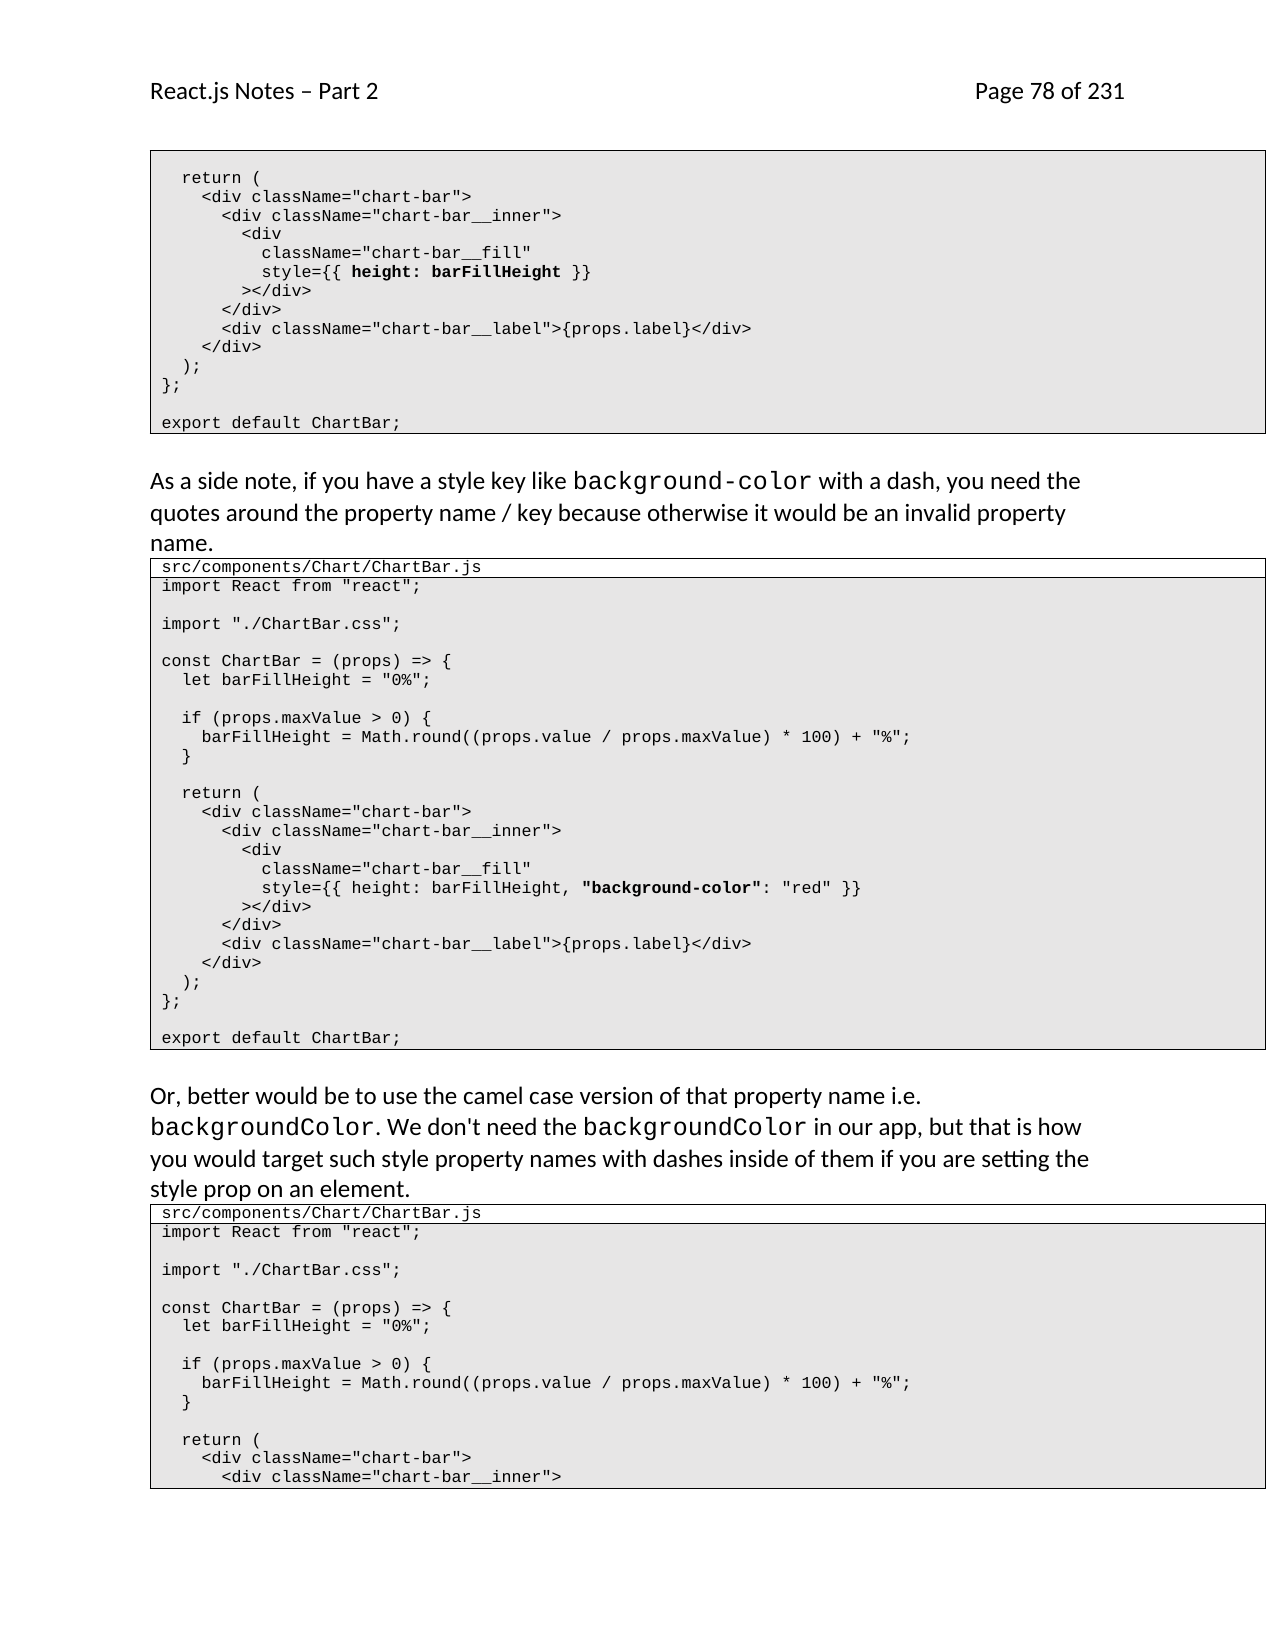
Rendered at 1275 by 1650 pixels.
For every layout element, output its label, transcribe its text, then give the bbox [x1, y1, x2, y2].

text As a side note, if you have a style key like background-color with a dash, you need the quotes around the property name / key because otherwise it would be an invalid property name. [150, 465, 1125, 558]
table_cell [151, 151, 1265, 433]
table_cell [151, 1224, 1265, 1488]
table_cell import React from "react"; import "./ChartBar.css"; const ChartBar = (props) => { let barFillHeight = "0%"; if (props.maxValue > 0) { barFillHeight = Math.round((props.value / props.maxValue) * 100) + "%"; } return ( <div className="chart-bar"> <div className="chart-bar__inner"> <div className="chart-bar__fill" style={{ height: barFillHeight, "background-color": "red" }} ></div> </div> <div className="chart-bar__label">{props.label}</div> </div> ); }; export default ChartBar; [151, 578, 1265, 1049]
text Or, better would be to use the camel case version of that property name i.e. backgroundColor. We don't need the backgroundColor in our app, but that is how you would target such style property names with dashes inside of them if you are setting the style prop on an element. [150, 1081, 1125, 1204]
table_header src/components/Chart/ChartBar.js [151, 559, 1265, 577]
table_header src/components/Chart/ChartBar.js [151, 1205, 1265, 1223]
